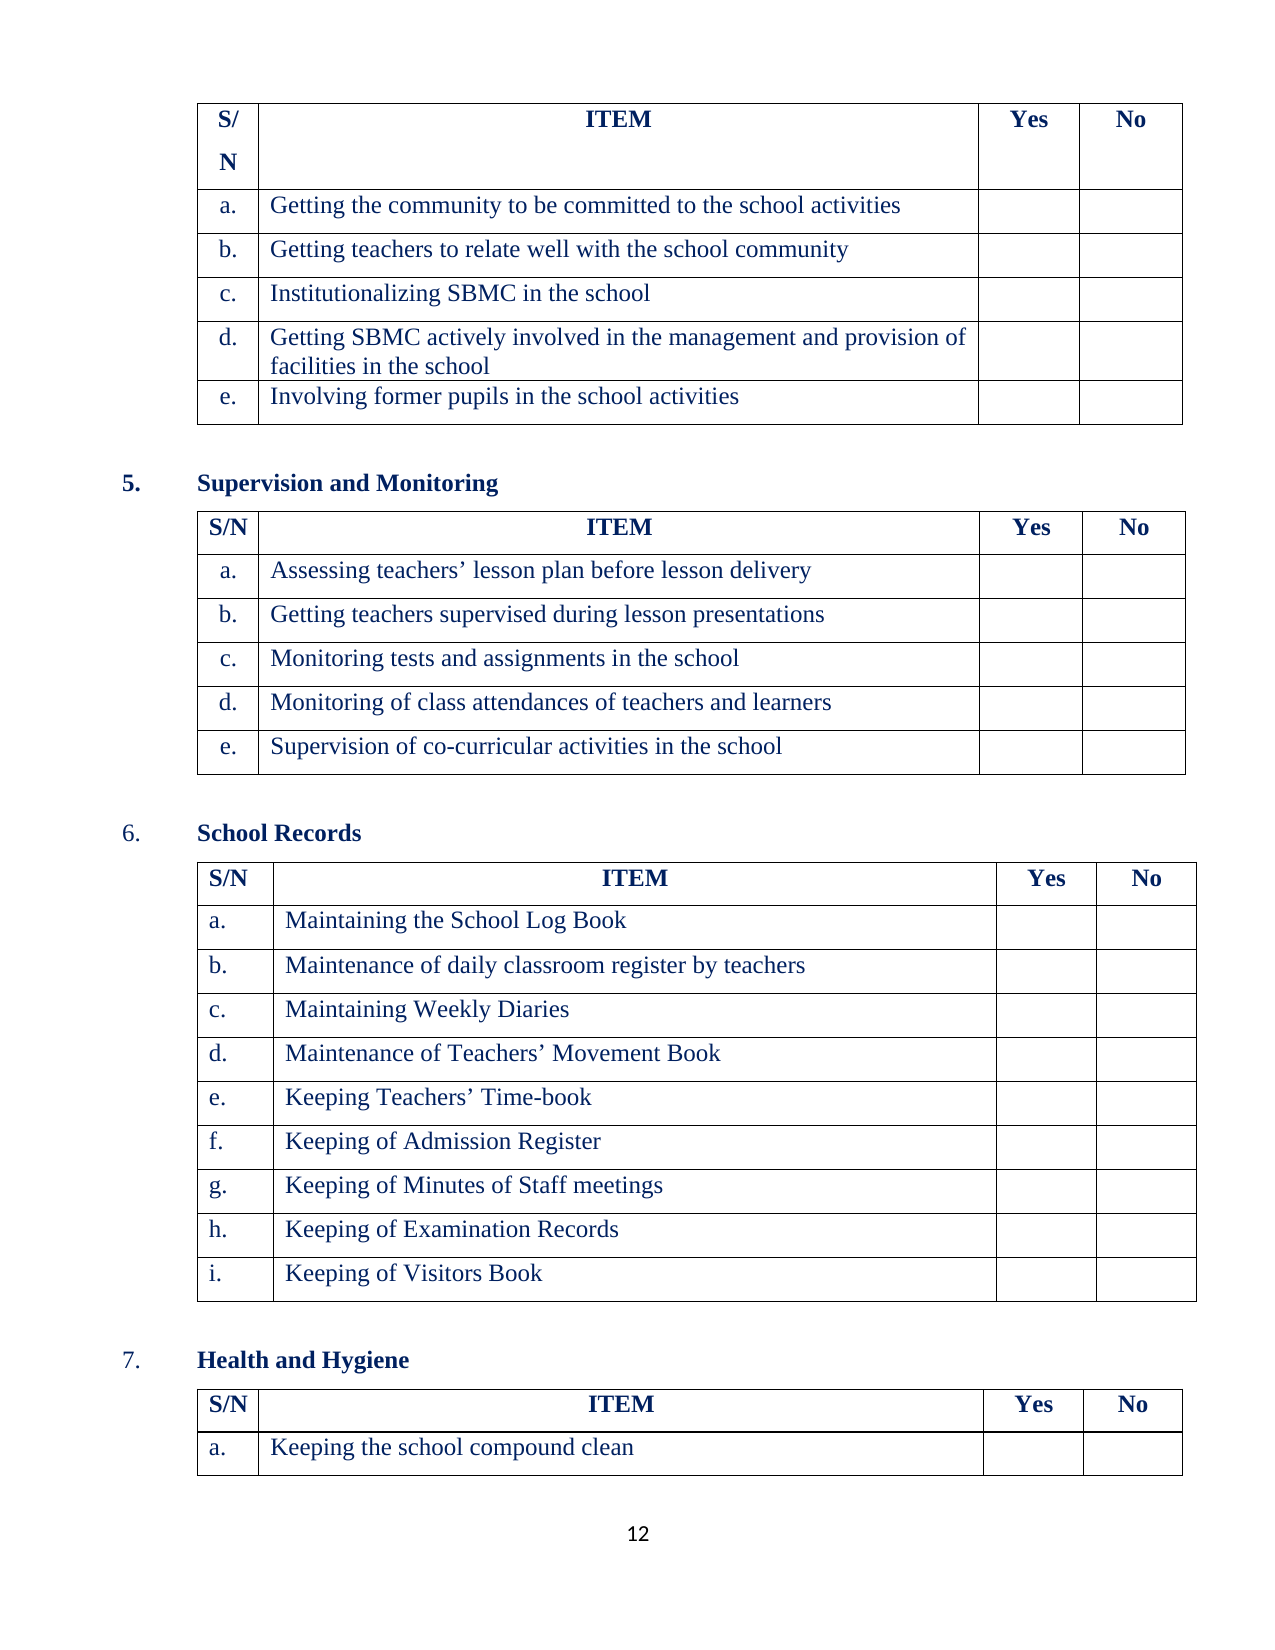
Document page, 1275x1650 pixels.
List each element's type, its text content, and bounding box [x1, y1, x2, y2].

text 6. School Records [122, 818, 1153, 847]
table_cell [1097, 1038, 1196, 1081]
table_cell Maintenance of daily classroom register by teachers [274, 950, 996, 993]
table_header Yes [984, 1390, 1083, 1431]
table_cell [1080, 190, 1182, 233]
table_cell [997, 950, 1096, 993]
table_cell [1080, 234, 1182, 277]
table_cell g. [198, 1170, 273, 1213]
table_cell Maintaining Weekly Diaries [274, 994, 996, 1037]
table_cell [980, 731, 1082, 774]
table_cell [980, 643, 1082, 686]
table_header No [1084, 1390, 1182, 1431]
table_cell Assessing teachers’ lesson plan before lesson delivery [259, 555, 979, 598]
table_cell [997, 1126, 1096, 1169]
table_cell [997, 994, 1096, 1037]
table_cell Supervision of co-curricular activities in the school [259, 731, 979, 774]
table_cell [997, 1170, 1096, 1213]
table_cell Keeping of Minutes of Staff meetings [274, 1170, 996, 1213]
table_header No [1080, 104, 1182, 189]
table_cell [1080, 278, 1182, 321]
table_cell [979, 322, 1079, 380]
table_cell [1097, 1082, 1196, 1125]
table_cell [980, 555, 1082, 598]
table_cell Getting teachers to relate well with the school community [259, 234, 978, 277]
table_cell [979, 234, 1079, 277]
text 5. Supervision and Monitoring [122, 468, 1153, 497]
table_cell c. [198, 994, 273, 1037]
table_cell [979, 190, 1079, 233]
table_cell [1097, 994, 1196, 1037]
table_header ITEM [259, 104, 978, 189]
table_cell Institutionalizing SBMC in the school [259, 278, 978, 321]
table_cell Keeping Teachers’ Time-book [274, 1082, 996, 1125]
table_cell Getting SBMC actively involved in the management and provision of facilities in the school [259, 322, 978, 380]
table_cell b. [198, 234, 258, 277]
table_cell [997, 1258, 1096, 1301]
table_cell [1080, 381, 1182, 424]
table_cell Getting the community to be committed to the school activities [259, 190, 978, 233]
table_cell a. [198, 906, 273, 949]
text 7. Health and Hygiene [122, 1345, 1153, 1374]
table_cell f. [198, 1126, 273, 1169]
table_header S/N [198, 512, 258, 554]
table_cell d. [198, 1038, 273, 1081]
table_cell [979, 278, 1079, 321]
table_cell [980, 599, 1082, 642]
table_cell a. [198, 190, 258, 233]
table_cell Involving former pupils in the school activities [259, 381, 978, 424]
table_cell Monitoring tests and assignments in the school [259, 643, 979, 686]
table_cell [1083, 687, 1185, 730]
table_cell [997, 1082, 1096, 1125]
table_cell Keeping of Examination Records [274, 1214, 996, 1257]
table_cell d. [198, 687, 258, 730]
table_cell Monitoring of class attendances of teachers and learners [259, 687, 979, 730]
table_cell [1097, 1214, 1196, 1257]
table_cell [1097, 906, 1196, 949]
table_cell Keeping of Visitors Book [274, 1258, 996, 1301]
table_cell [1083, 555, 1185, 598]
table_cell [1083, 643, 1185, 686]
table_cell c. [198, 643, 258, 686]
table_header ITEM [274, 863, 996, 904]
table_cell i. [198, 1258, 273, 1301]
table_cell b. [198, 950, 273, 993]
table_cell Maintenance of Teachers’ Movement Book [274, 1038, 996, 1081]
table_cell h. [198, 1214, 273, 1257]
table_cell [1084, 1433, 1182, 1475]
table_cell Maintaining the School Log Book [274, 906, 996, 949]
table_cell [1097, 1258, 1196, 1301]
table_cell [997, 906, 1096, 949]
table_cell a. [198, 1433, 258, 1475]
table_cell [979, 381, 1079, 424]
table_header Yes [980, 512, 1082, 554]
table_header S/N [198, 1390, 258, 1431]
table_cell [1097, 950, 1196, 993]
table_cell b. [198, 599, 258, 642]
table_cell d. [198, 322, 258, 380]
table_cell [1097, 1126, 1196, 1169]
table_cell e. [198, 1082, 273, 1125]
table_cell [980, 687, 1082, 730]
table_header Yes [979, 104, 1079, 189]
table_cell [1097, 1170, 1196, 1213]
table_cell c. [198, 278, 258, 321]
table_header Yes [997, 863, 1096, 904]
table_header No [1083, 512, 1185, 554]
table_cell [1083, 731, 1185, 774]
table_cell [984, 1433, 1083, 1475]
table_header S/N [198, 104, 258, 189]
table_cell e. [198, 731, 258, 774]
table_cell [997, 1214, 1096, 1257]
table_cell [997, 1038, 1096, 1081]
table_cell Getting teachers supervised during lesson presentations [259, 599, 979, 642]
table_cell e. [198, 381, 258, 424]
table_header ITEM [259, 512, 979, 554]
table_header ITEM [259, 1390, 983, 1431]
table_header No [1097, 863, 1196, 904]
table_cell [1080, 322, 1182, 380]
table_cell Keeping of Admission Register [274, 1126, 996, 1169]
table_cell Keeping the school compound clean [259, 1433, 983, 1475]
table_header S/N [198, 863, 273, 904]
table_cell [1083, 599, 1185, 642]
table_cell a. [198, 555, 258, 598]
